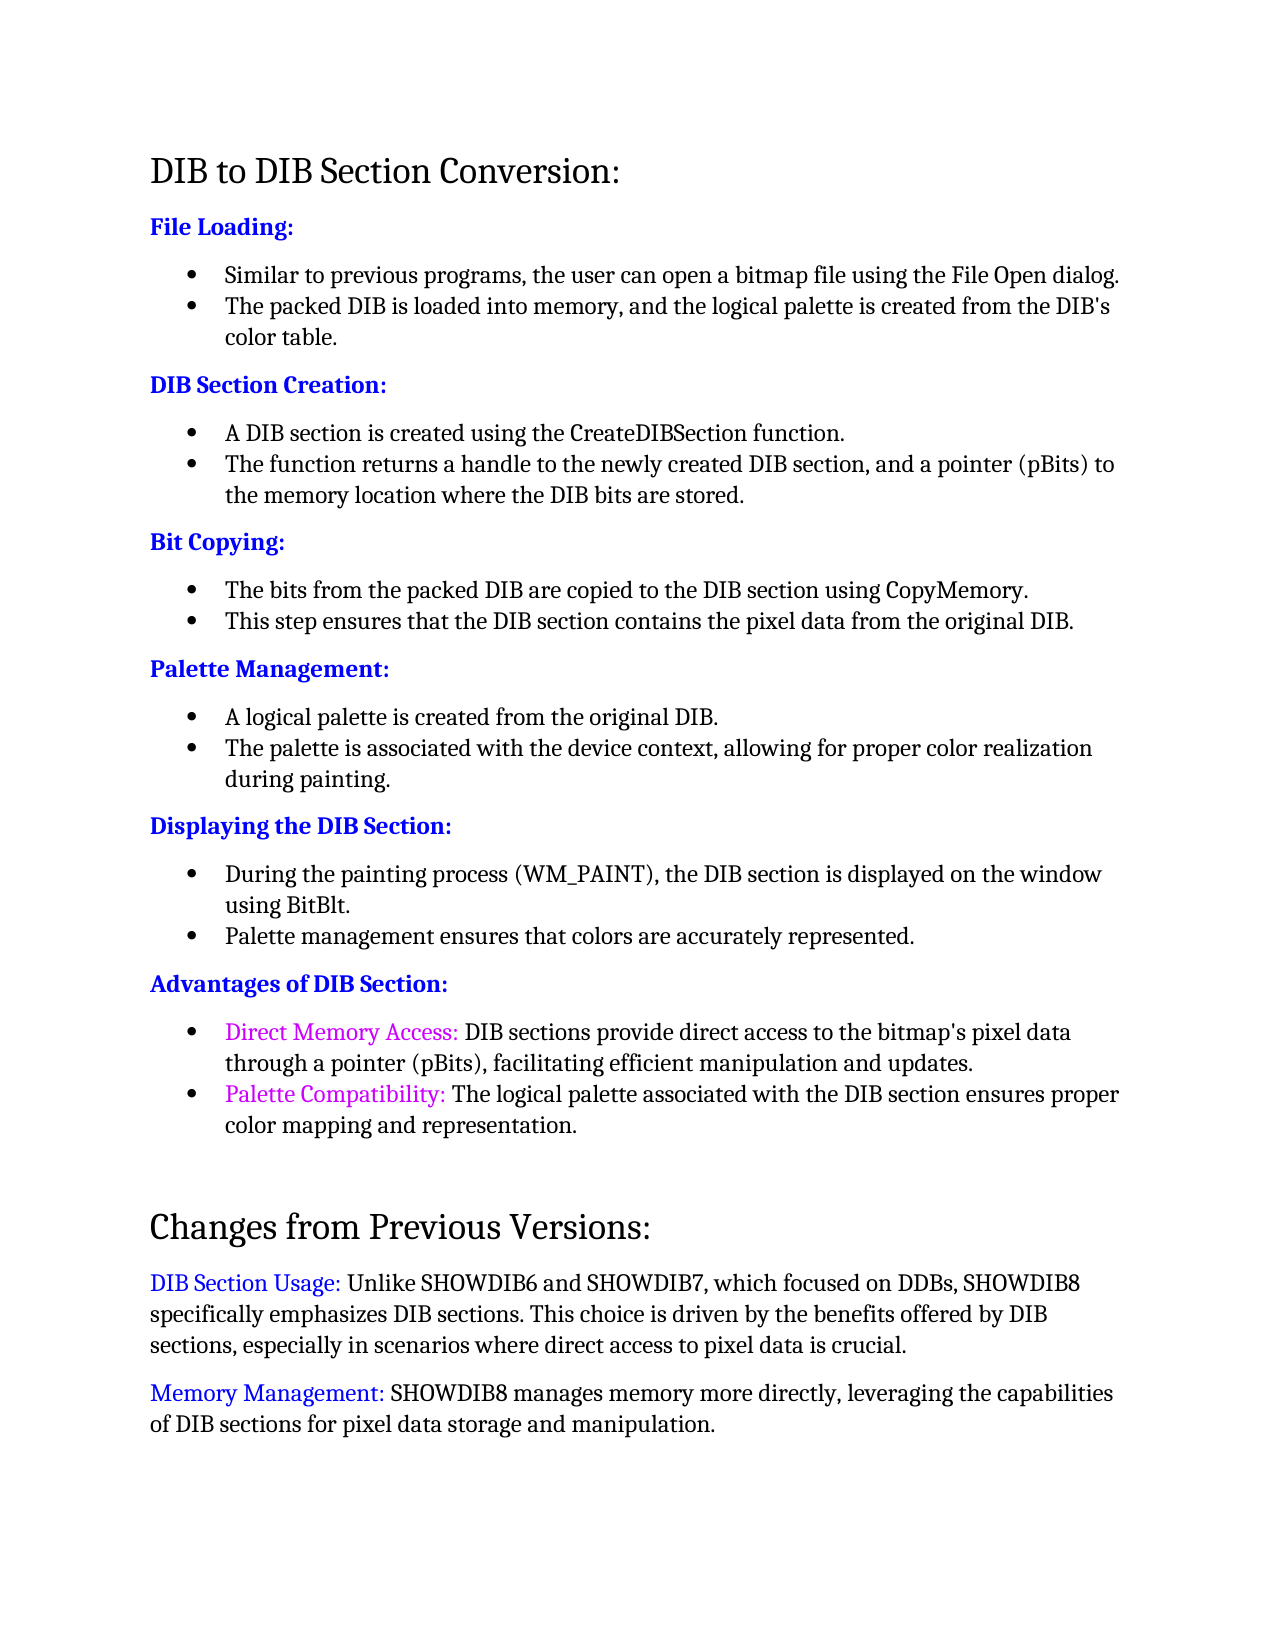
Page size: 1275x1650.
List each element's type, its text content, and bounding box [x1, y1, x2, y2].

text Palette Management: [150, 655, 1125, 683]
text DIB Section Usage: Unlike SHOWDIB6 and SHOWDIB7, which focused on DDBs, SHOWDIB8 specifically emphasizes DIB sections. This choice is driven by the benefits offered by DIB sections, especially in scenarios where direct access to pixel data is crucial. [150, 1269, 1125, 1360]
list Palette Compatibility: The logical palette associated with the DIB section ensures proper color mapping and representation. [187, 1079, 1125, 1139]
text DIB Section Creation: [150, 371, 1125, 399]
text Changes from Previous Versions: [150, 1206, 1125, 1249]
list The palette is associated with the device context, allowing for proper color realization during painting. [187, 733, 1125, 793]
list A DIB section is created using the CreateDIBSection function. [187, 418, 1125, 447]
text DIB to DIB Section Conversion: [150, 150, 1125, 193]
text Advantages of DIB Section: [150, 970, 1125, 998]
list The packed DIB is loaded into memory, and the logical palette is created from the DIB's color table. [187, 292, 1125, 352]
text Memory Management: SHOWDIB8 manages memory more directly, leveraging the capabilities of DIB sections for pixel data storage and manipulation. [150, 1379, 1125, 1439]
list The function returns a handle to the newly created DIB section, and a pointer (pBits) to the memory location where the DIB bits are stored. [187, 449, 1125, 509]
list This step ensures that the DIB section contains the pixel data from the original DIB. [187, 607, 1125, 636]
list A logical palette is created from the original DIB. [187, 702, 1125, 731]
text Bit Copying: [150, 528, 1125, 557]
text Displaying the DIB Section: [150, 812, 1125, 841]
text File Loading: [150, 213, 1125, 242]
list The bits from the packed DIB are copied to the DIB section using CopyMemory. [187, 576, 1125, 605]
list Direct Memory Access: DIB sections provide direct access to the bitmap's pixel data through a pointer (pBits), facilitating efficient manipulation and updates. [187, 1017, 1125, 1077]
list Palette management ensures that colors are accurately represented. [187, 922, 1125, 951]
list During the painting process (WM_PAINT), the DIB section is displayed on the window using BitBlt. [187, 860, 1125, 920]
list Similar to previous programs, the user can open a bitmap file using the File Open dialog. [187, 261, 1125, 290]
